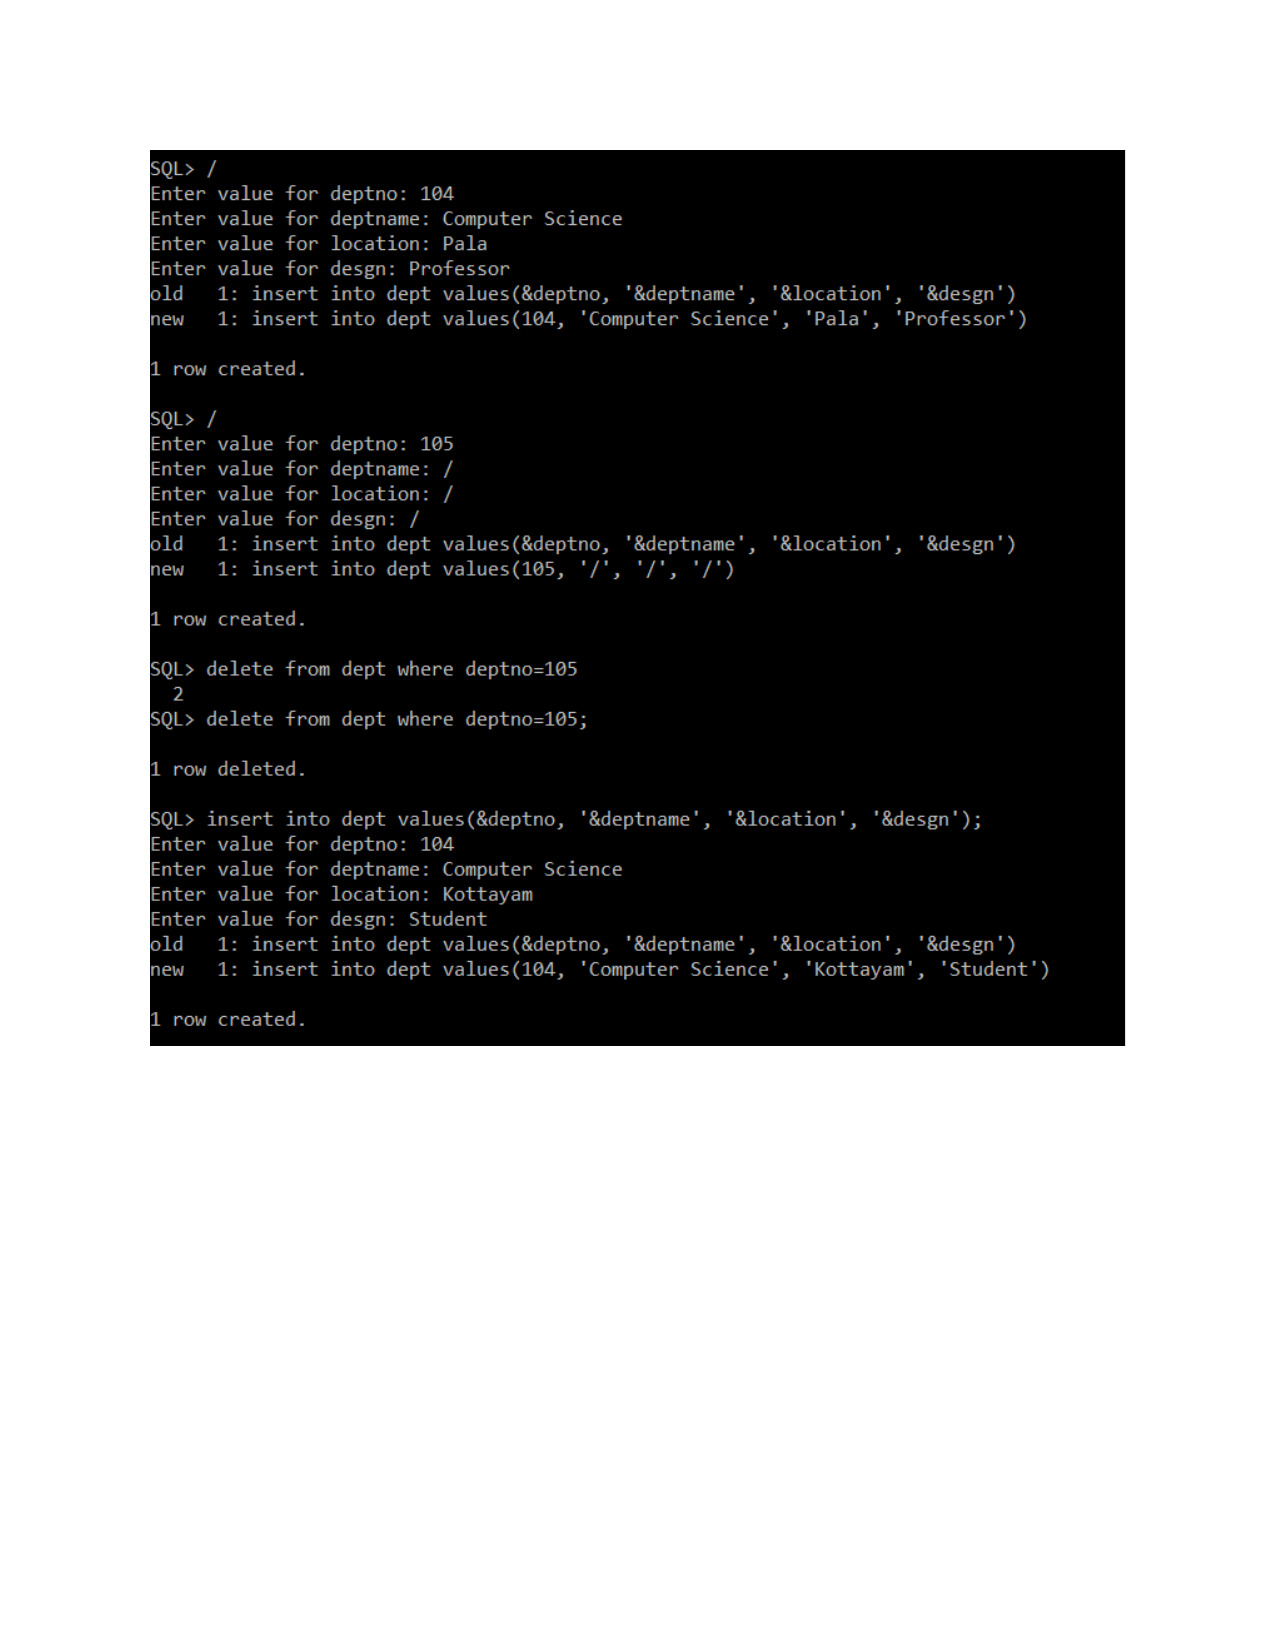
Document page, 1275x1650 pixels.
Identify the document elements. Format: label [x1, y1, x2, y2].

picture [150, 150, 1125, 1046]
